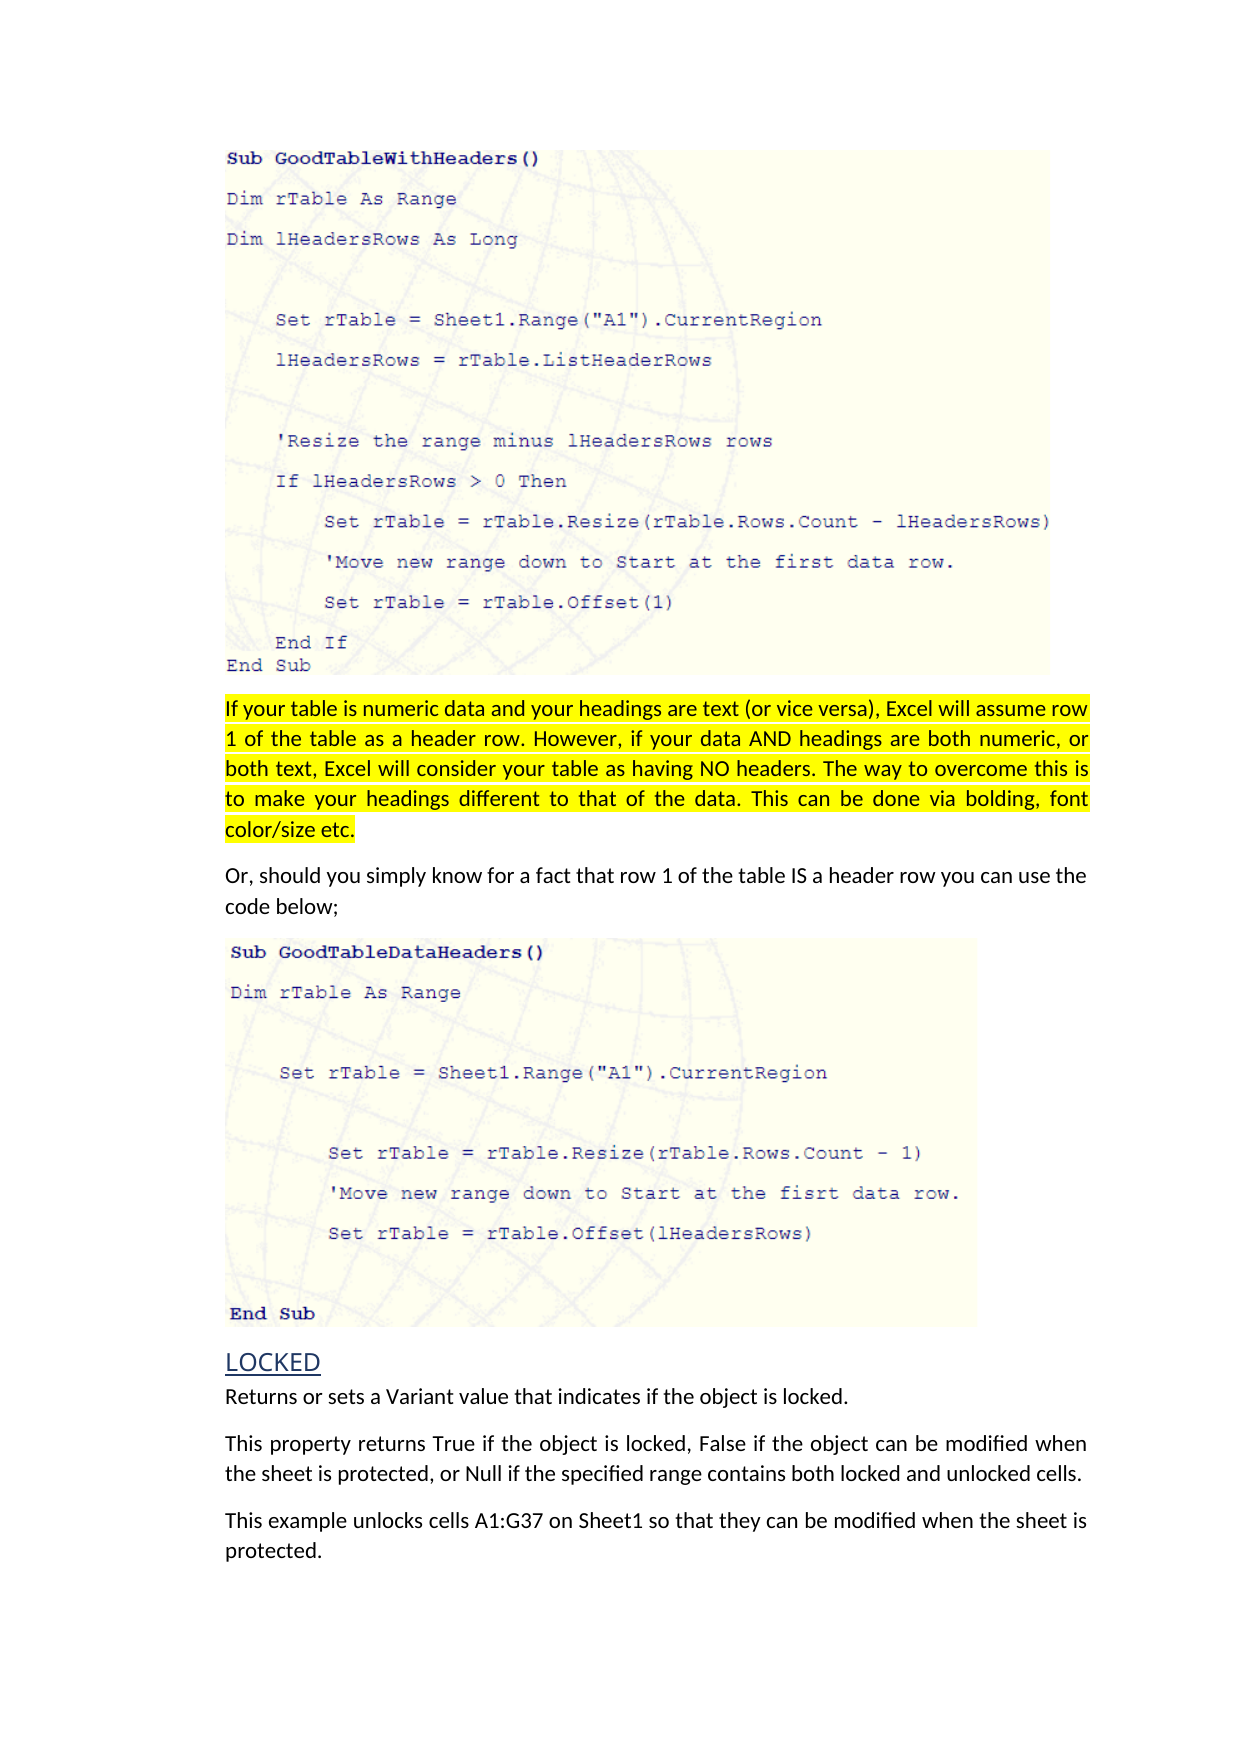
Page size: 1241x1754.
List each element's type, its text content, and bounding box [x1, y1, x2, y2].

picture [225, 150, 1050, 675]
text If your table is numeric data and your headings are text (or vice versa), Excel will assume row 1 of the table as a header row. However, if your data AND headings are both numeric, or both text, Excel will consider your table as having NO headers. The way to overcome this is to make your headings different to that of the data. This can be done via bolding, font color/size etc. [225, 812, 1090, 843]
text Returns or sets a Variant value that indicates if the object is locked. [225, 1382, 1090, 1410]
picture [225, 938, 978, 1327]
subtitle LOCKED [225, 1345, 1090, 1379]
text This example unlocks cells A1:G37 on Sheet1 so that they can be modified when the sheet is protected. [225, 1534, 1090, 1564]
text Or, should you simply know for a fact that row 1 of the table IS a header row you can use the code below; [225, 862, 1090, 920]
text This property returns True if the object is locked, False if the object can be modified when the sheet is protected, or Null if the specified range contains both locked and unlocked cells. [225, 1429, 1090, 1487]
